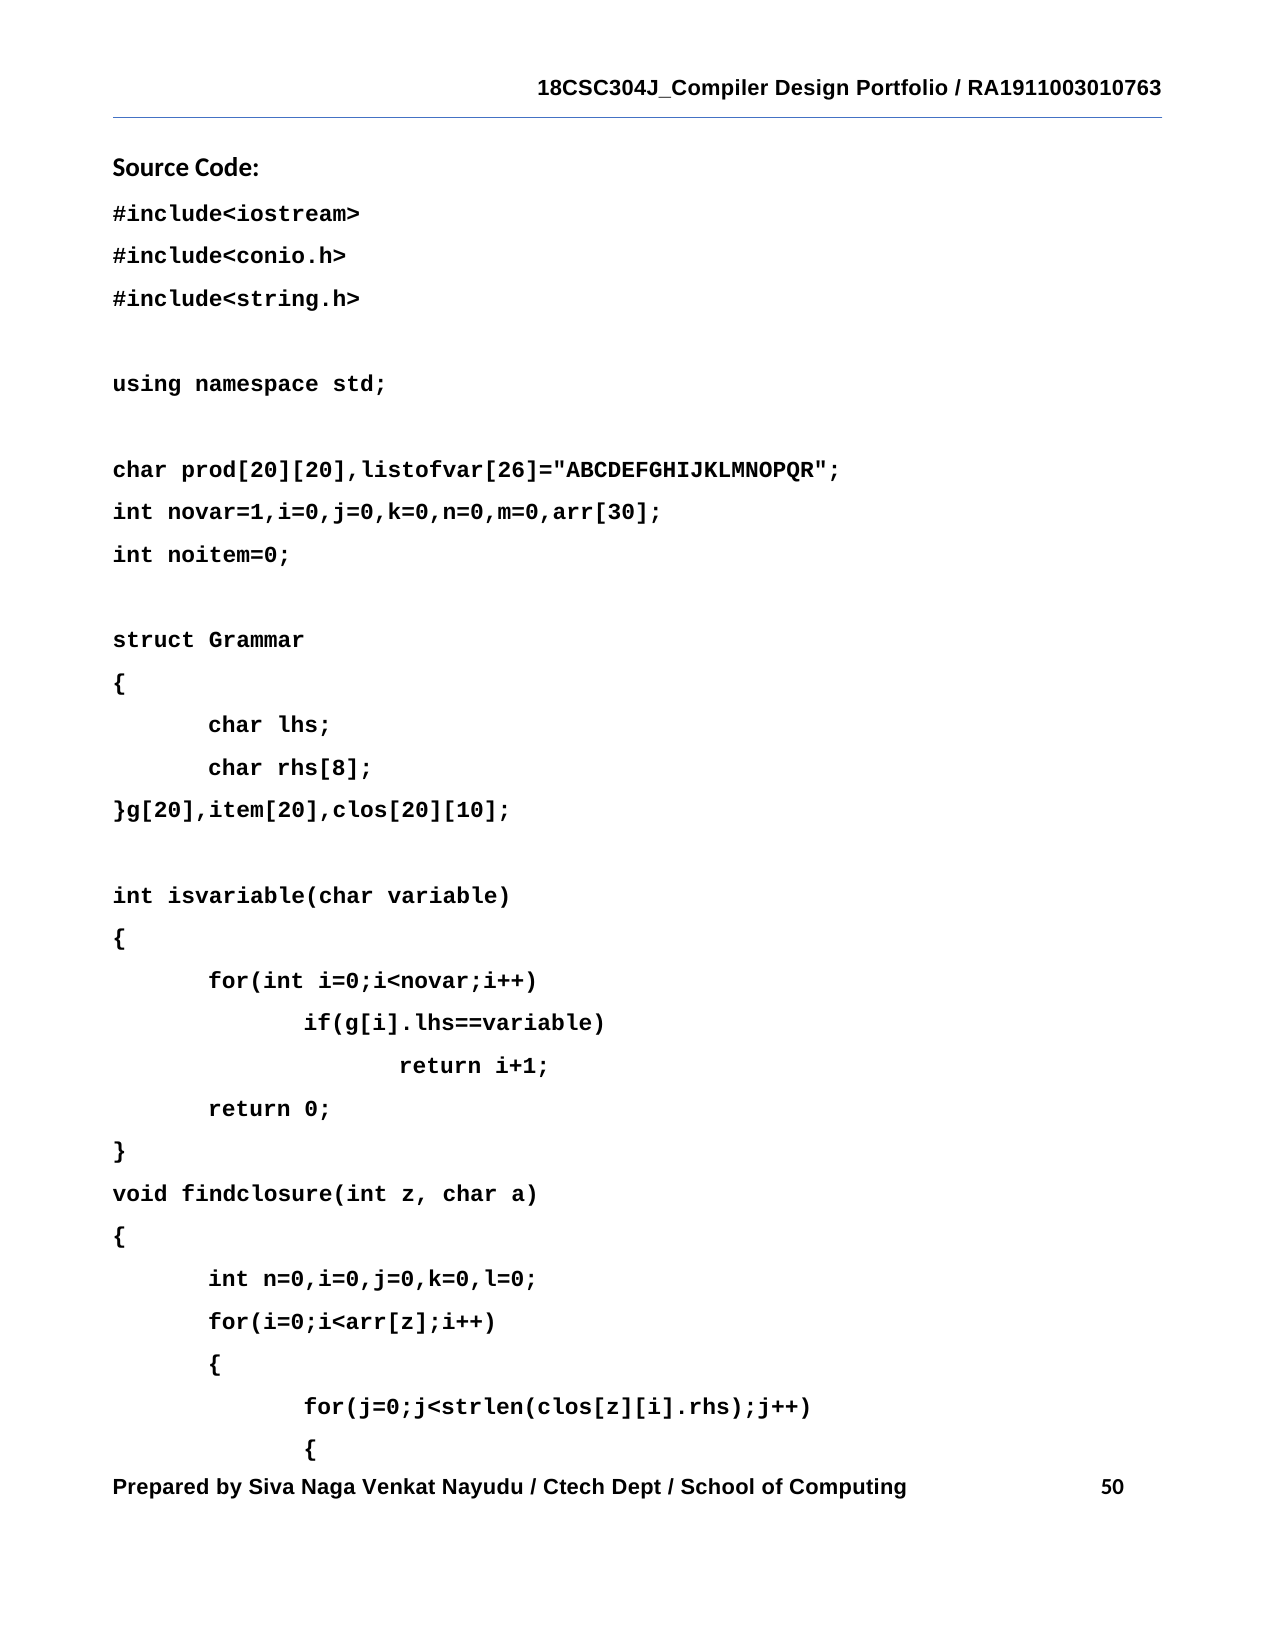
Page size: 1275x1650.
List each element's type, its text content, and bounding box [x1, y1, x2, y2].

text } [112, 1139, 1162, 1166]
text Source Code: [112, 150, 1162, 183]
text char rhs[8]; [112, 756, 1162, 782]
text for(i=0;i<arr[z];i++) [112, 1310, 1162, 1336]
text return i+1; [112, 1054, 1162, 1080]
text if(g[i].lhs==variable) [112, 1012, 1162, 1038]
text char lhs; [112, 713, 1162, 739]
text using namespace std; [112, 373, 1162, 399]
text char prod[20][20],listofvar[26]="ABCDEFGHIJKLMNOPQR"; [112, 458, 1162, 484]
text return 0; [112, 1097, 1162, 1123]
text { [112, 671, 1162, 697]
text { [112, 927, 1162, 952]
text { [112, 1353, 1162, 1378]
text #include<iostream> [112, 202, 1162, 228]
text struct Grammar [112, 628, 1162, 654]
text int noitem=0; [112, 543, 1162, 569]
text for(int i=0;i<novar;i++) [112, 969, 1162, 995]
text #include<string.h> [112, 287, 1162, 313]
text int n=0,i=0,j=0,k=0,l=0; [112, 1267, 1162, 1293]
text #include<conio.h> [112, 245, 1162, 271]
text }g[20],item[20],clos[20][10]; [112, 799, 1162, 825]
text { [112, 1438, 1162, 1464]
text int isvariable(char variable) [112, 884, 1162, 910]
text for(j=0;j<strlen(clos[z][i].rhs);j++) [112, 1395, 1162, 1421]
text int novar=1,i=0,j=0,k=0,n=0,m=0,arr[30]; [112, 501, 1162, 526]
text { [112, 1225, 1162, 1251]
text void findclosure(int z, char a) [112, 1182, 1162, 1208]
